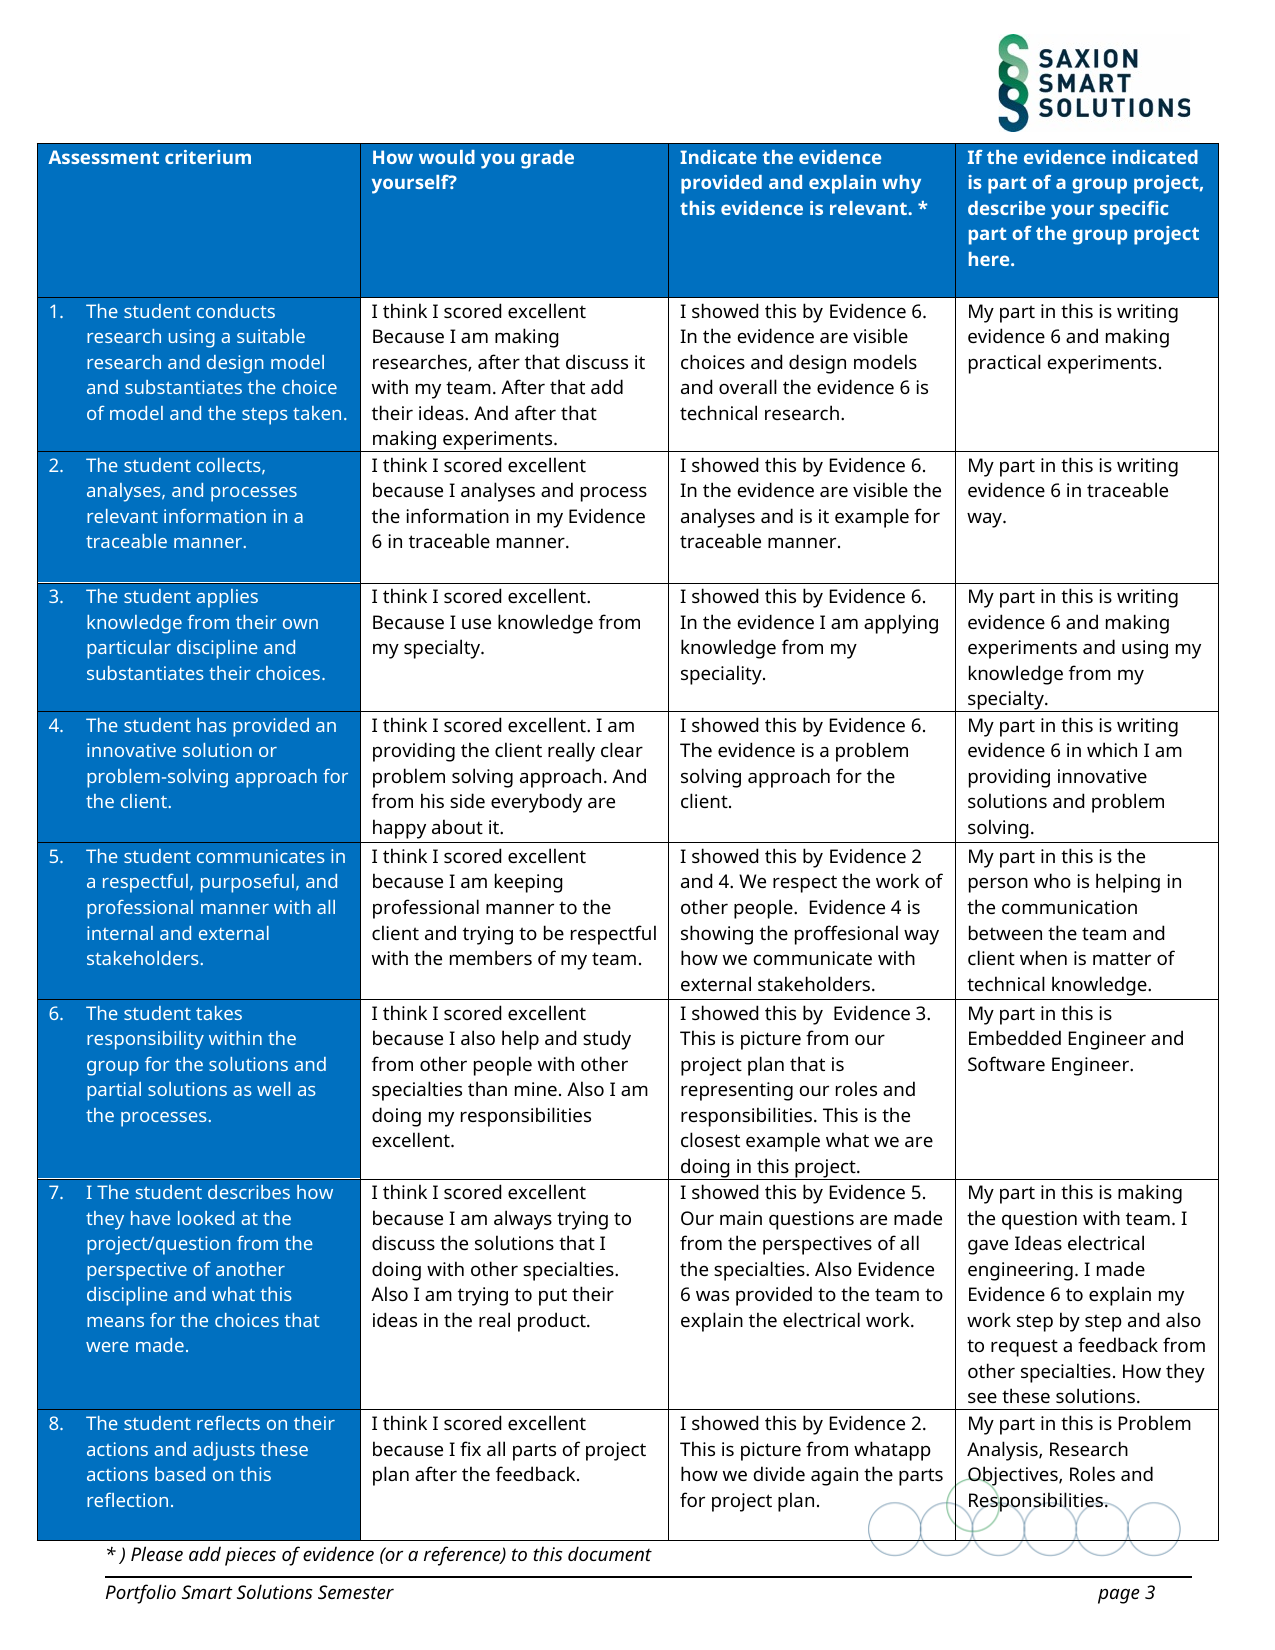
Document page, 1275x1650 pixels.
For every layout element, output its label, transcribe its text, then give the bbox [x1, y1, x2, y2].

table_cell I think I scored excellent. Because I use knowledge from my specialty. [361, 584, 668, 711]
table_cell I think I scored excellent Because I am making researches, after that discuss it with my team. After that add their ideas. And after that making experiments. [361, 298, 668, 451]
table_cell My part in this is writing evidence 6 in traceable way. [956, 452, 1218, 582]
table_header Assessment criterium [38, 144, 360, 297]
table_cell The student communicates in a respectful, purposeful, and professional manner with all internal and external stakeholders. [38, 843, 360, 999]
text * ) Please add pieces of evidence (or a reference) to this document [105, 1541, 1125, 1567]
table_cell I showed this by Evidence 6. In the evidence are visible choices and design models and overall the evidence 6 is technical research. [669, 298, 955, 451]
table_cell My part in this is Problem Analysis, Research Objectives, Roles and Responsibilities. [956, 1410, 1218, 1540]
picture [998, 121, 1009, 132]
table_cell My part in this is writing evidence 6 in which I am providing innovative solutions and problem solving. [956, 712, 1218, 842]
table_cell My part in this is Embedded Engineer and Software Engineer. [956, 1000, 1218, 1178]
table_cell I showed this by Evidence 6. The evidence is a problem solving approach for the client. [669, 712, 955, 842]
picture [998, 34, 1191, 132]
table_cell My part in this is making the question with team. I gave Ideas electrical engineering. I made Evidence 6 to explain my work step by step and also to request a feedback from other specialties. How they see these solutions. [956, 1180, 1218, 1409]
table_cell My part in this is writing evidence 6 and making experiments and using my knowledge from my specialty. [956, 584, 1218, 711]
table_cell The student reflects on their actions and adjusts these actions based on this reflection. [38, 1410, 360, 1540]
table_header Indicate the evidence provided and explain why this evidence is relevant. * [669, 144, 955, 297]
table_cell I think I scored excellent because I am always trying to discuss the solutions that I doing with other specialties. Also I am trying to put their ideas in the real product. [361, 1180, 668, 1409]
table_cell I showed this by Evidence 3. This is picture from our project plan that is representing our roles and responsibilities. This is the closest example what we are doing in this project. [669, 1000, 955, 1178]
table_cell I showed this by Evidence 2 and 4. We respect the work of other people. Evidence 4 is showing the proffesional way how we communicate with external stakeholders. [669, 843, 955, 999]
table_cell My part in this is the person who is helping in the communication between the team and client when is matter of technical knowledge. [956, 843, 1218, 999]
table_cell I The student describes how they have looked at the project/question from the perspective of another discipline and what this means for the choices that were made. [38, 1180, 360, 1409]
table_cell The student conducts research using a suitable research and design model and substantiates the choice of model and the steps taken. [38, 298, 360, 451]
table_cell I showed this by Evidence 2. This is picture from whatapp how we divide again the parts for project plan. [669, 1410, 955, 1540]
table_header How would you grade yourself? [361, 144, 668, 297]
table_cell The student collects, analyses, and processes relevant information in a traceable manner. [38, 452, 360, 582]
table_cell The student applies knowledge from their own particular discipline and substantiates their choices. [38, 584, 360, 711]
table_cell I think I scored excellent because I fix all parts of project plan after the feedback. [361, 1410, 668, 1540]
picture [857, 1541, 1203, 1586]
table_cell The student has provided an innovative solution or problem-solving approach for the client. [38, 712, 360, 842]
table_cell My part in this is writing evidence 6 and making practical experiments. [956, 298, 1218, 451]
table_cell I think I scored excellent because I analyses and process the information in my Evidence 6 in traceable manner. [361, 452, 668, 582]
table_cell I showed this by Evidence 6. In the evidence I am applying knowledge from my speciality. [669, 584, 955, 711]
table_cell The student takes responsibility within the group for the solutions and partial solutions as well as the processes. [38, 1000, 360, 1178]
table_cell I think I scored excellent because I also help and study from other people with other specialties than mine. Also I am doing my responsibilities excellent. [361, 1000, 668, 1178]
table_cell I showed this by Evidence 6. In the evidence are visible the analyses and is it example for traceable manner. [669, 452, 955, 582]
table_header If the evidence indicated is part of a group project, describe your specific part of the group project here. [956, 144, 1218, 297]
table_cell I showed this by Evidence 5. Our main questions are made from the perspectives of all the specialties. Also Evidence 6 was provided to the team to explain the electrical work. [669, 1180, 955, 1409]
table_cell I think I scored excellent. I am providing the client really clear problem solving approach. And from his side everybody are happy about it. [361, 712, 668, 842]
table_cell I think I scored excellent because I am keeping professional manner to the client and trying to be respectful with the members of my team. [361, 843, 668, 999]
